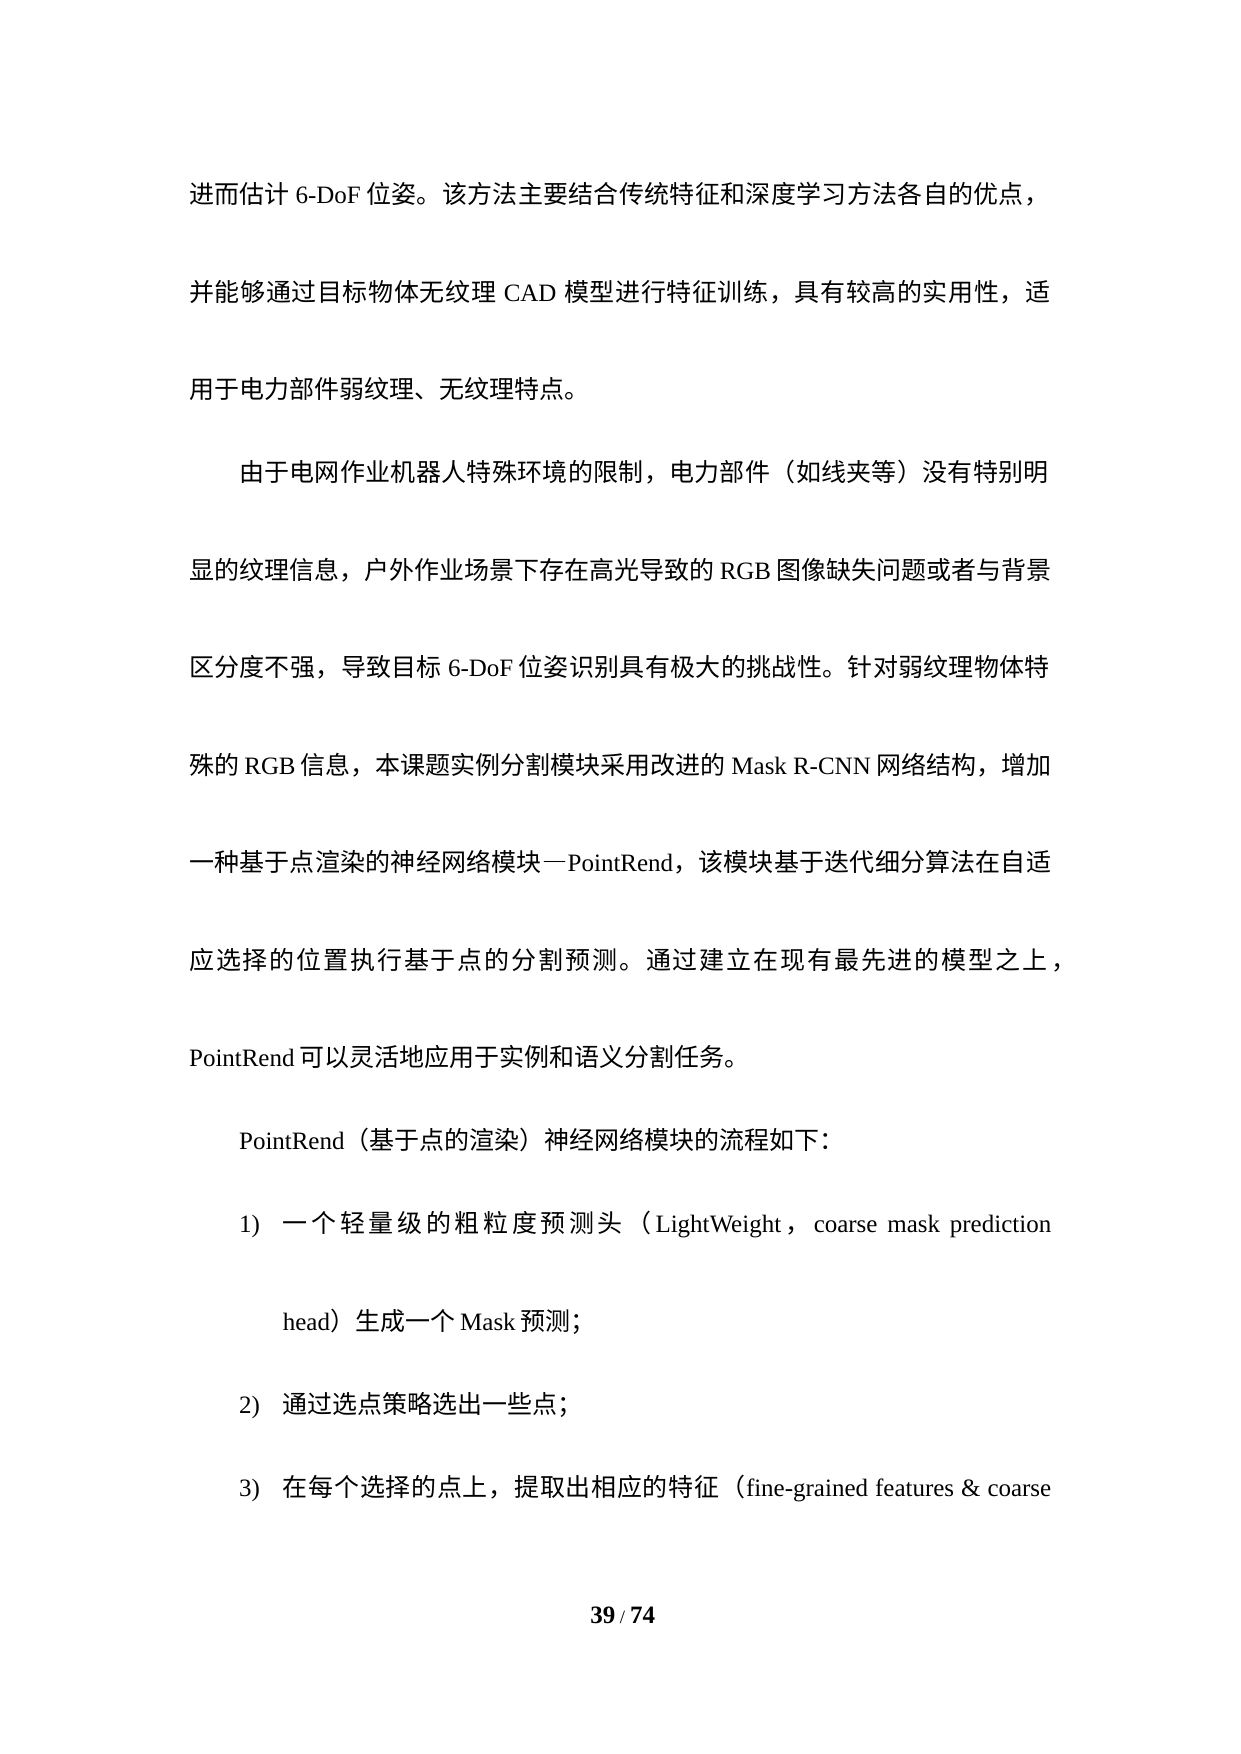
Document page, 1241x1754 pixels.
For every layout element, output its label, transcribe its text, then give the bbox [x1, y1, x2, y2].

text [189, 160, 1051, 420]
list 通过选点策略选出一些点； [239, 1370, 1051, 1435]
list 一个轻量级的粗粒度预测头（LightWeight，coarse mask prediction head）生成一个Mask预测； [239, 1189, 1051, 1352]
text 由于电网作业机器人特殊环境的限制，电力部件（如线夹等）没有特别明显的纹理信息，户外作业场景下存在高光导致的RGB图像缺失问题或者与背景区分度不强，导致目标6-DoF位姿识别具有极大的挑战性。针对弱纹理物体特殊的RGB信息，本课题实例分割模块采用改进的Mask R-CNN网络结构，增加一种基于点渲染的神经网络模块—PointRend，该模块基于迭代细分算法在自适应选择的位置执行基于点的分割预测。通过建立在现有最先进的模型之上，PointRend可以灵活地应用于实例和语义分割任务。 [189, 438, 1051, 1088]
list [239, 1453, 1051, 1518]
text PointRend（基于点的渲染）神经网络模块的流程如下： [189, 1106, 1051, 1171]
